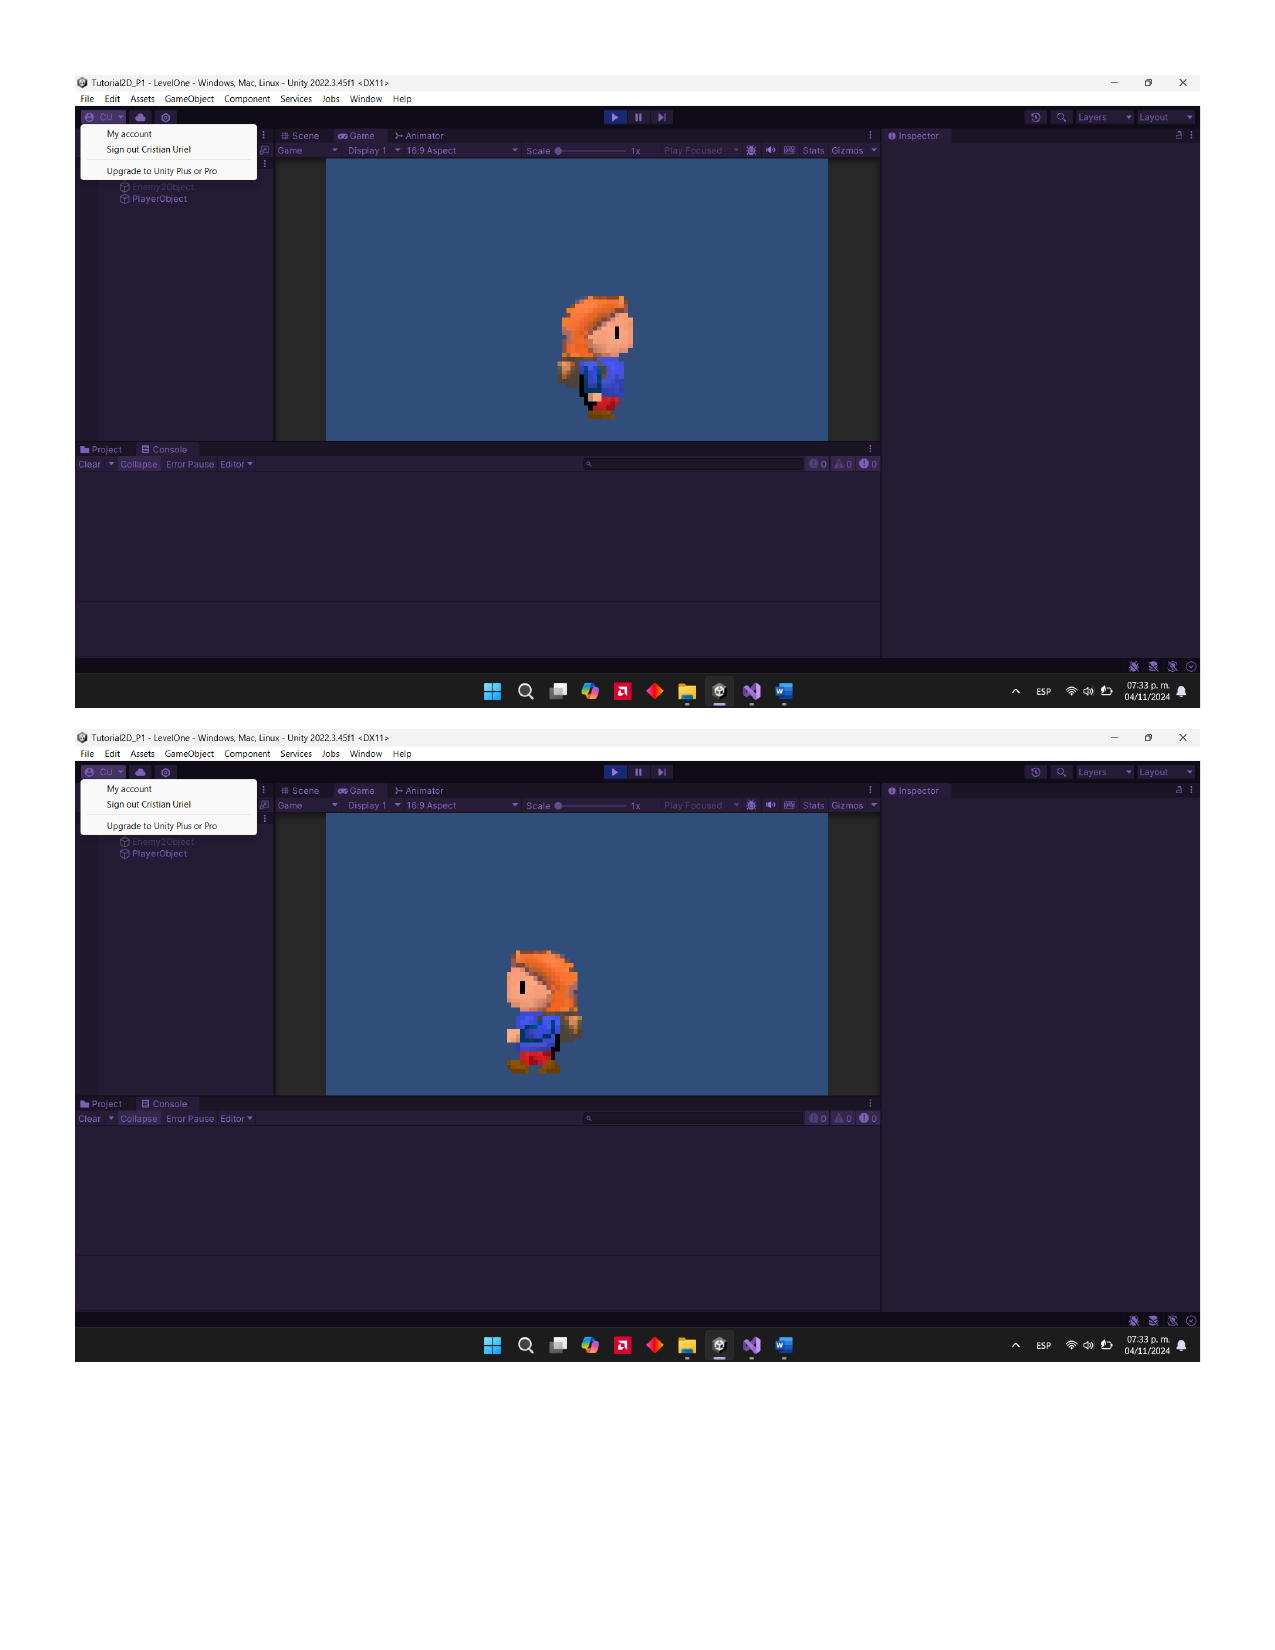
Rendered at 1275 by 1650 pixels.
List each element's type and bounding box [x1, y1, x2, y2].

picture [75, 75, 1200, 708]
picture [75, 729, 1200, 1362]
